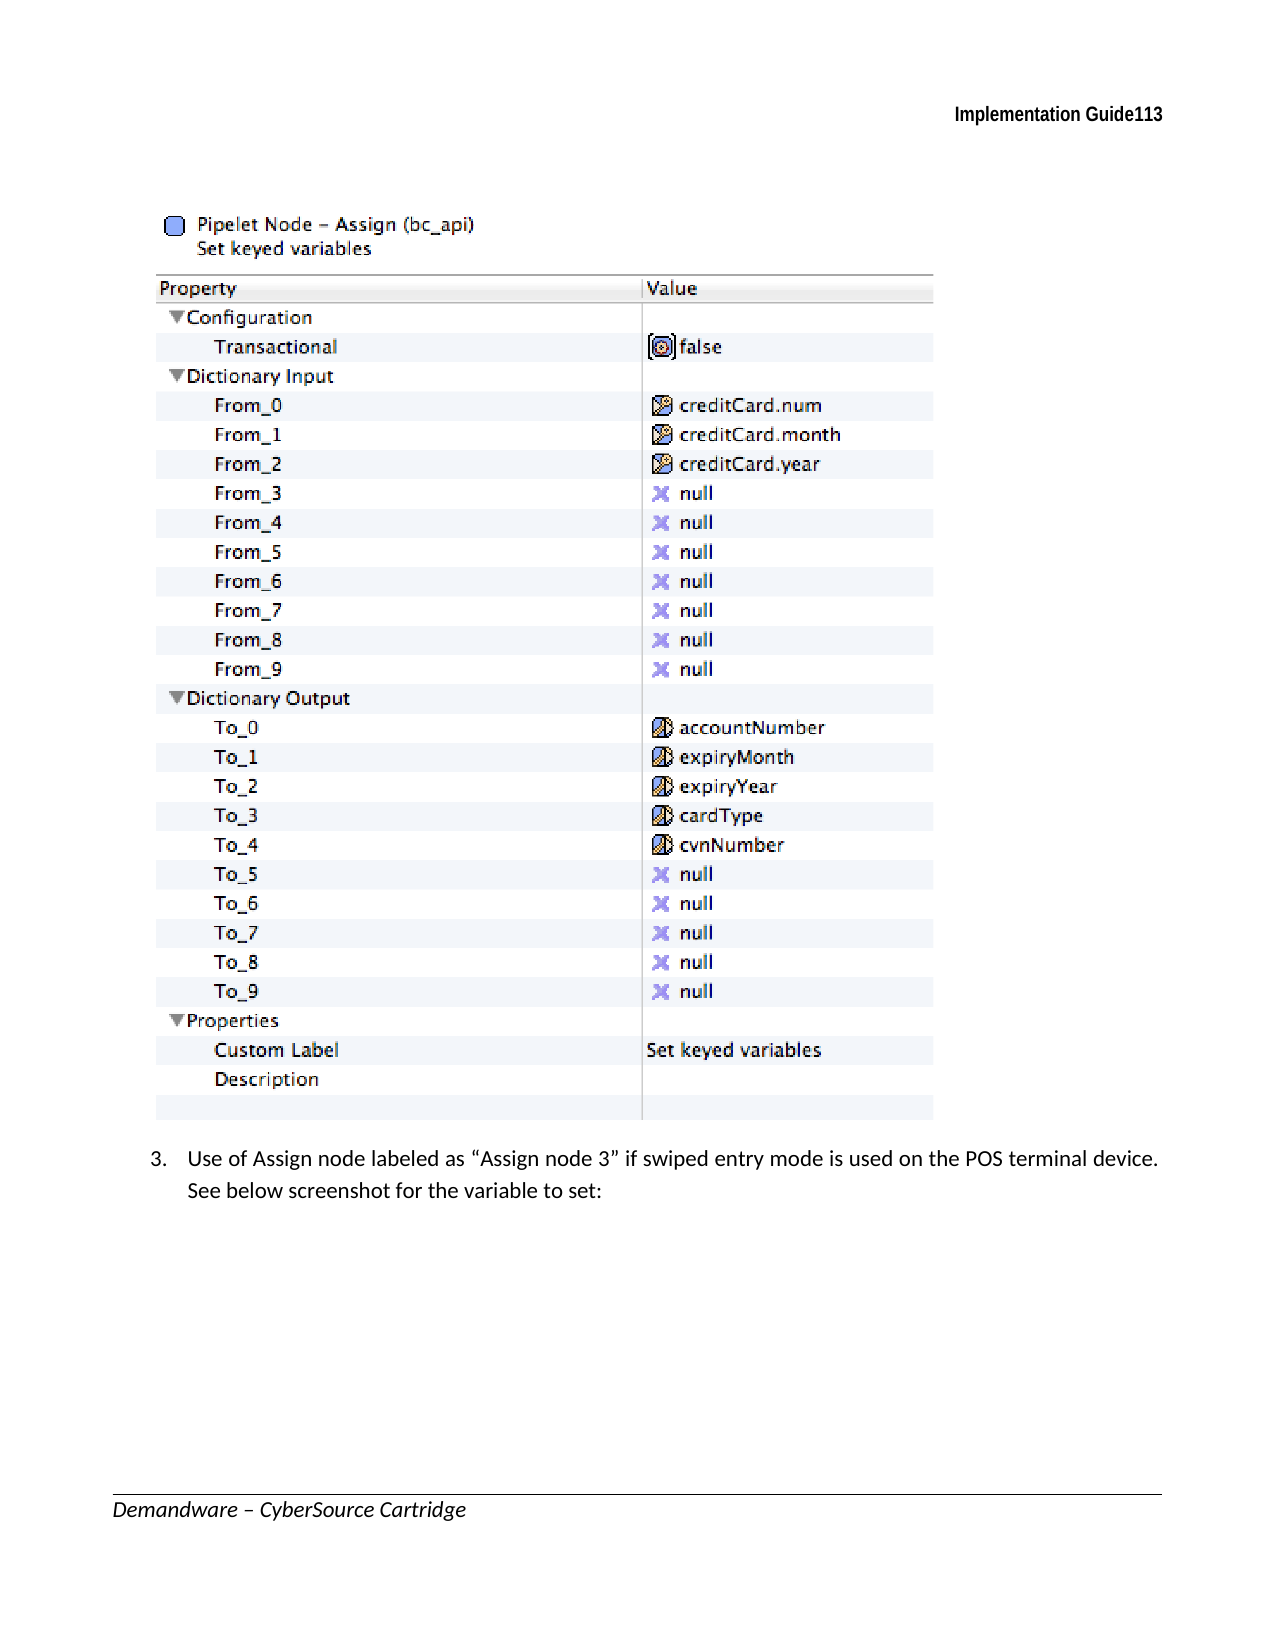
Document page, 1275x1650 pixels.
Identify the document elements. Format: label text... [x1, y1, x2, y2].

picture [150, 198, 934, 1120]
list Use of Assign node labeled as “Assign node 3” if swiped entry mode is used on the POS terminal device. See below screenshot for the variable to set: [150, 1144, 1162, 1204]
